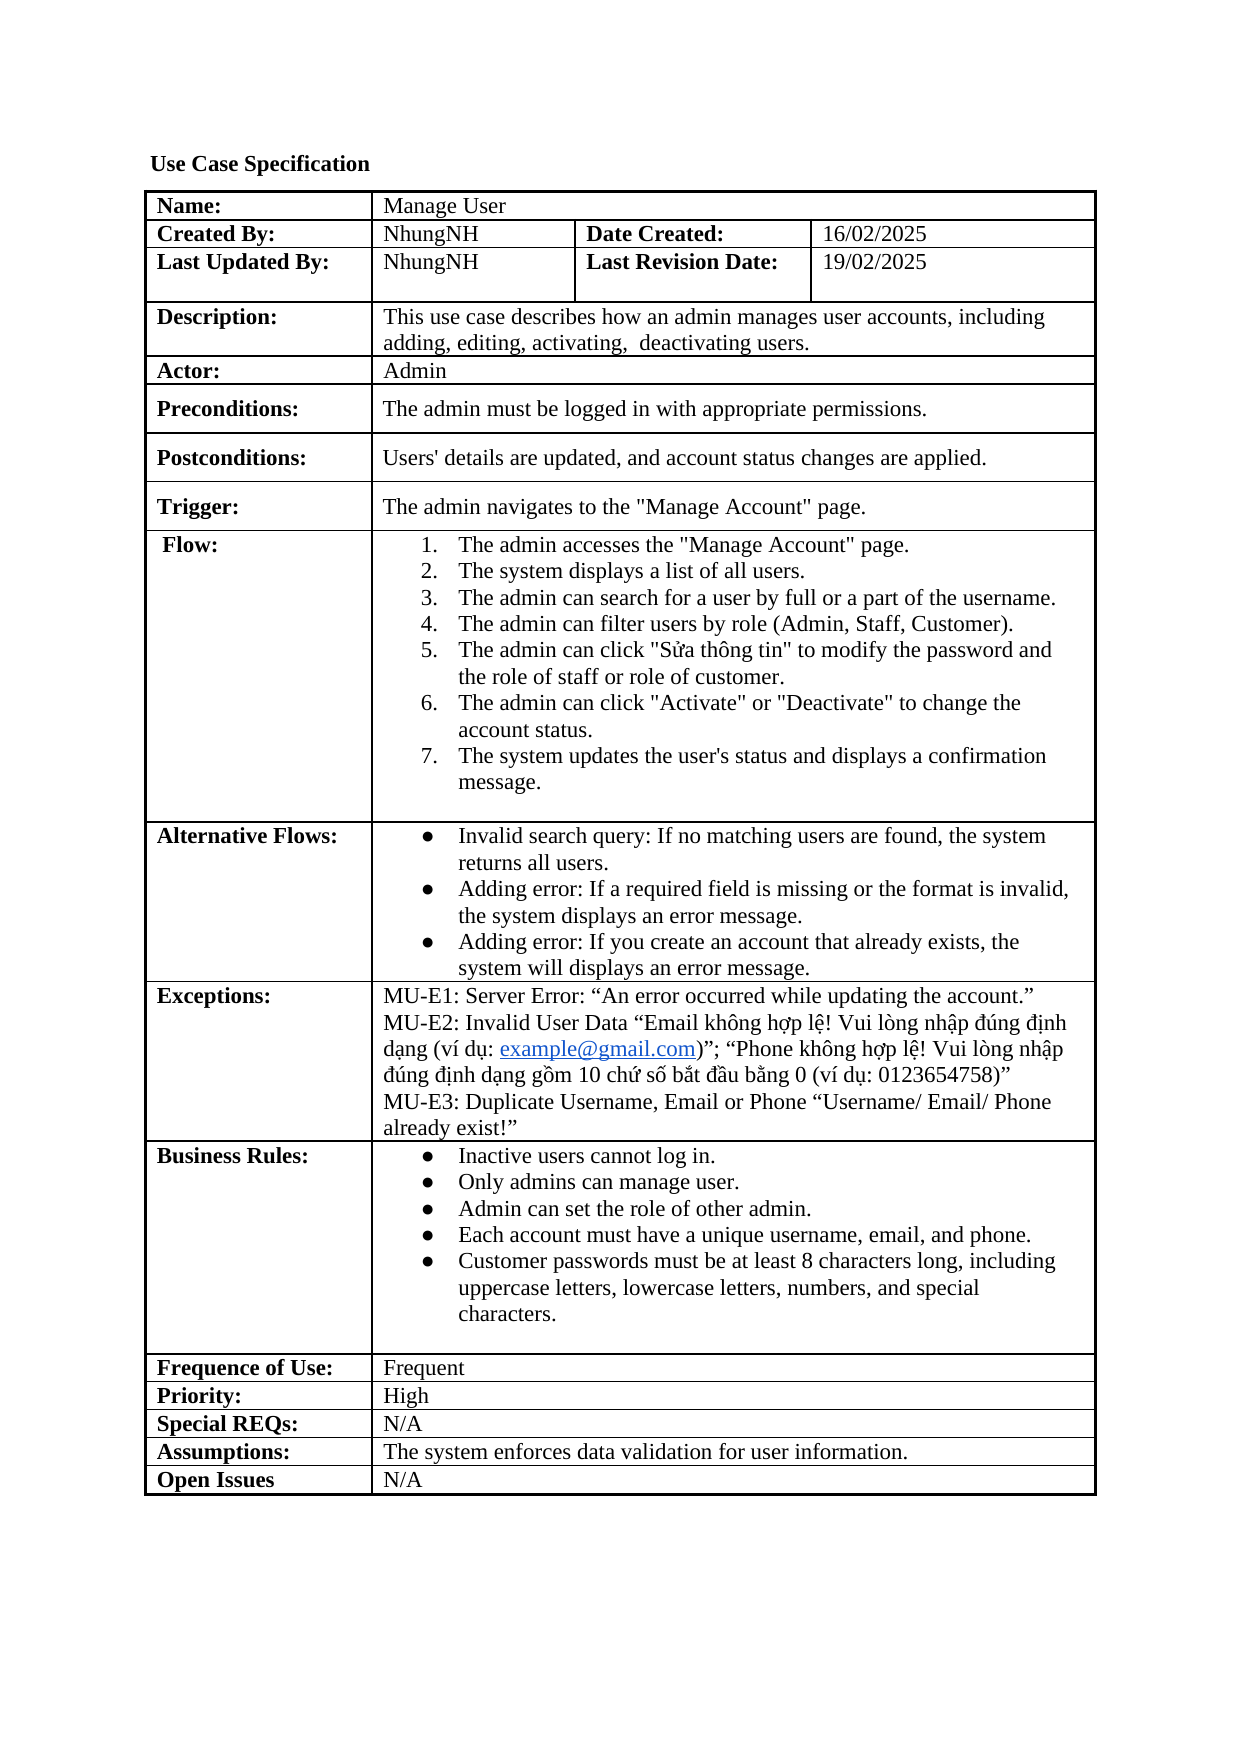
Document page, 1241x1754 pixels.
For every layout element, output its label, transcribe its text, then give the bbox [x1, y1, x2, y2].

table_cell NhungNH [373, 248, 574, 301]
table_cell N/A [373, 1410, 1094, 1437]
table_cell Assumptions: [147, 1438, 371, 1464]
table_cell Priority: [147, 1382, 371, 1409]
table_cell Exceptions: [147, 982, 371, 1140]
table_cell Actor: [147, 357, 371, 383]
table_cell Preconditions: [147, 385, 371, 432]
table_cell 16/02/2025 [812, 221, 1094, 247]
table_cell Description: [147, 303, 371, 355]
table_header Name: [147, 193, 371, 219]
table_cell MU-E1: Server Error: “An error occurred while updating the account.” MU-E2: Invalid User Data “Email không hợp lệ! Vui lòng nhập đúng định dạng (ví dụ: example@gmail.com)”; “Phone không hợp lệ! Vui lòng nhập đúng định dạng gồm 10 chứ số bắt đầu bằng 0 (ví dụ: 0123654758)” MU-E3: Duplicate Username, Email or Phone “Username/ Email/ Phone already exist!” [373, 982, 1094, 1140]
table_cell Frequent [373, 1355, 1094, 1381]
table_cell Special REQs: [147, 1410, 371, 1437]
table_cell Open Issues [147, 1466, 371, 1492]
table_cell Postconditions: [147, 434, 371, 481]
table_cell Trigger: [147, 482, 371, 529]
table_cell Last Updated By: [147, 248, 371, 301]
table_cell Invalid search query: If no matching users are found, the system returns all users. Adding error: If a required field is missing or the format is invalid, the system displays an error message. Adding error: If you create an account that already exists, the system will displays an error message. [373, 823, 1094, 981]
table_cell Business Rules: [147, 1142, 371, 1353]
table_header Manage User [373, 193, 1094, 219]
table_cell Last Revision Date: [576, 248, 810, 301]
table_cell The system enforces data validation for user information. [373, 1438, 1094, 1464]
table_cell Created By: [147, 221, 371, 247]
table_cell High [373, 1382, 1094, 1409]
table_cell The admin navigates to the "Manage Account" page. [373, 482, 1094, 529]
text Use Case Specification [150, 150, 1090, 176]
table_cell Frequence of Use: [147, 1355, 371, 1381]
table_cell Flow: [147, 531, 371, 821]
table_cell Date Created: [576, 221, 810, 247]
table_cell N/A [373, 1466, 1094, 1492]
table_cell The admin must be logged in with appropriate permissions. [373, 385, 1094, 432]
table_cell NhungNH [373, 221, 574, 247]
table_cell The admin accesses the "Manage Account" page. The system displays a list of all users. The admin can search for a user by full or a part of the username. The admin can filter users by role (Admin, Staff, Customer). The admin can click "Sửa thông tin" to modify the password and the role of staff or role of customer. The admin can click "Activate" or "Deactivate" to change the account status. The system updates the user's status and displays a confirmation message. [373, 531, 1094, 821]
table_cell Alternative Flows: [147, 823, 371, 981]
table_cell 19/02/2025 [812, 248, 1094, 301]
table_cell Admin [373, 357, 1094, 383]
table_cell This use case describes how an admin manages user accounts, including adding, editing, activating, deactivating users. [373, 303, 1094, 355]
table_cell Users' details are updated, and account status changes are applied. [373, 434, 1094, 481]
table_cell Inactive users cannot log in. Only admins can manage user. Admin can set the role of other admin. Each account must have a unique username, email, and phone. Customer passwords must be at least 8 characters long, including uppercase letters, lowercase letters, numbers, and special characters. [373, 1142, 1094, 1353]
